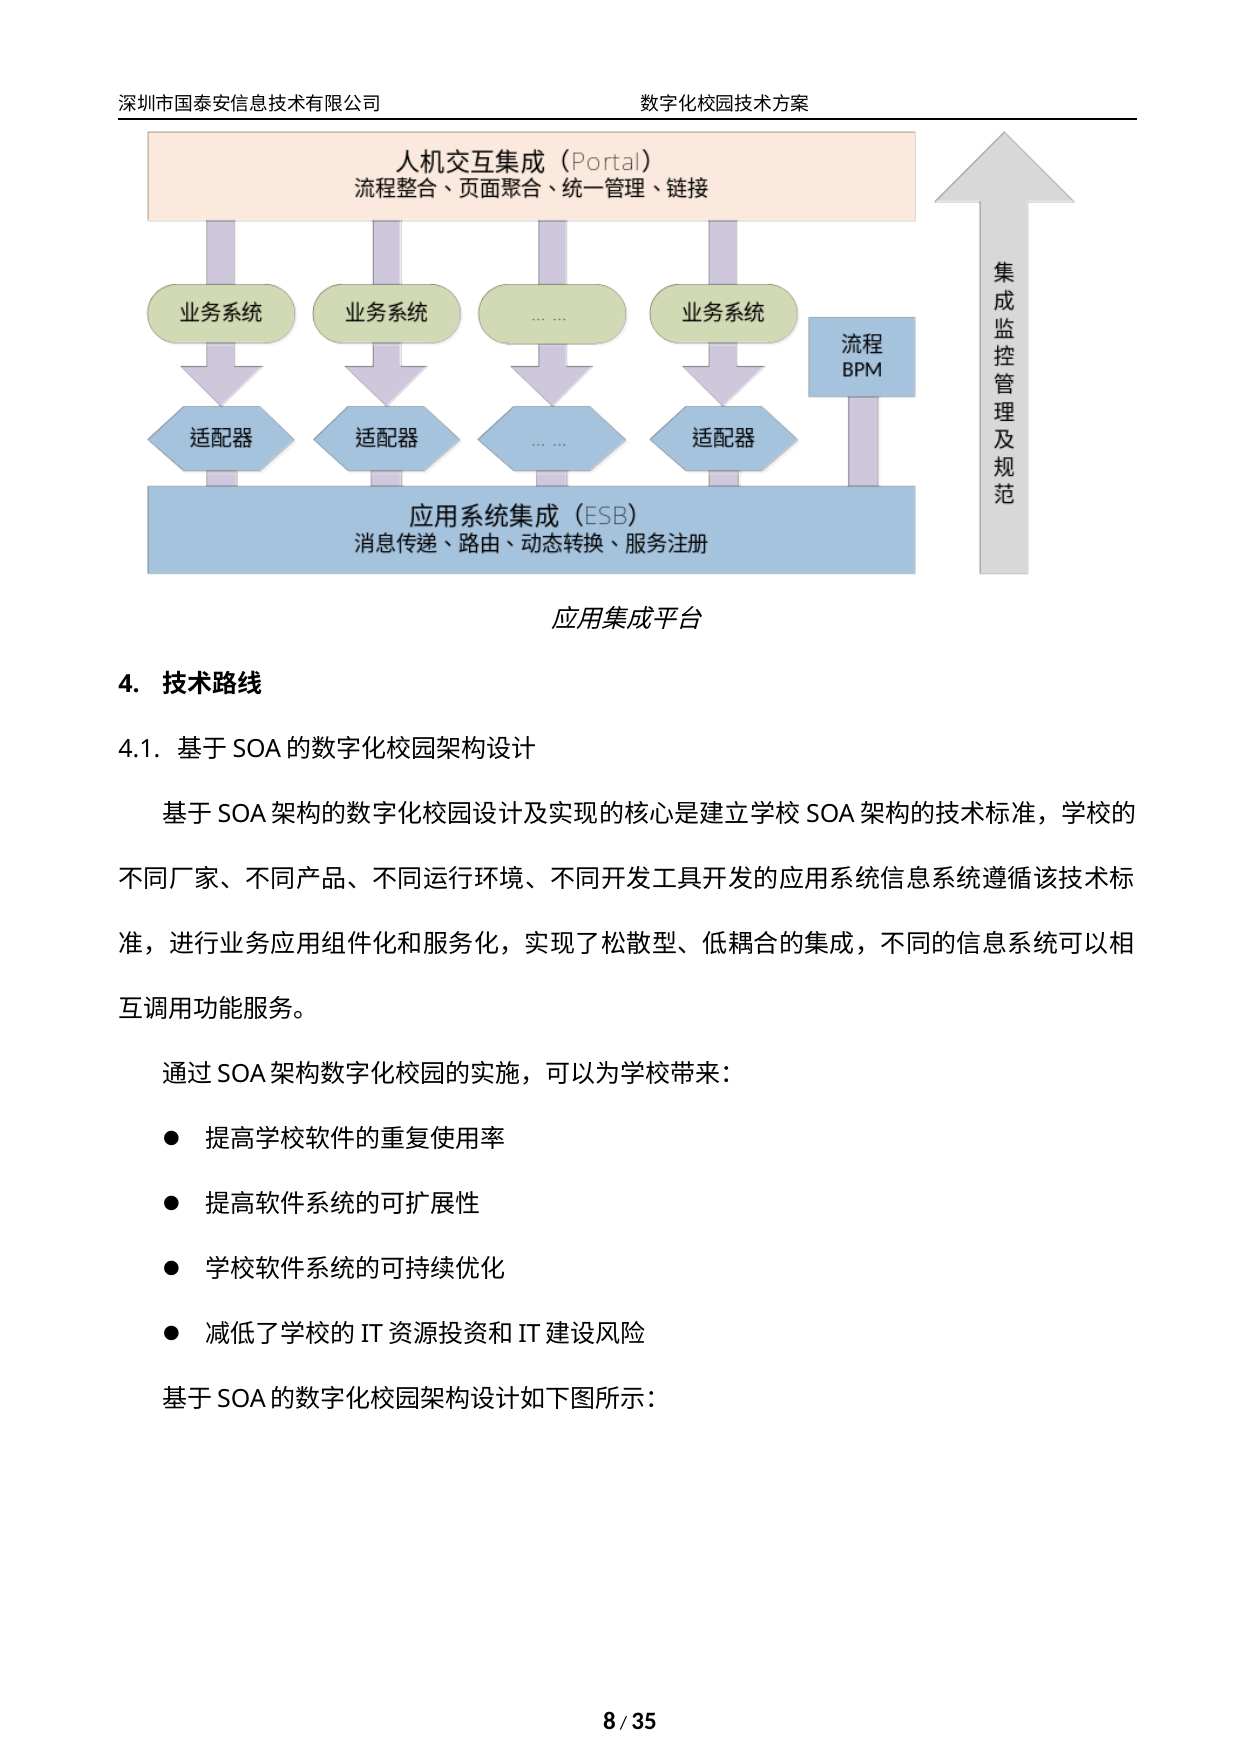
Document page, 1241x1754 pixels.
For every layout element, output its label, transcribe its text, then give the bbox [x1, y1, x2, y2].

list 学校软件系统的可持续优化 [162, 1234, 1137, 1299]
text 基于SOA架构的数字化校园设计及实现的核心是建立学校SOA架构的技术标准，学校的不同厂家、不同产品、不同运行环境、不同开发工具开发的应用系统信息系统遵循该技术标准，进行业务应用组件化和服务化，实现了松散型、低耦合的集成，不同的信息系统可以相互调用功能服务。 [118, 779, 1137, 1039]
list 减低了学校的IT资源投资和IT建设风险 [162, 1299, 1137, 1364]
list 提高软件系统的可扩展性 [162, 1169, 1137, 1234]
text 通过SOA架构数字化校园的实施，可以为学校带来： [118, 1039, 1137, 1104]
list 提高学校软件的重复使用率 [162, 1104, 1137, 1169]
list 技术路线 [118, 649, 1137, 714]
text 应用集成平台 [118, 584, 1137, 649]
text 基于SOA的数字化校园架构设计如下图所示： [118, 1364, 1137, 1429]
list 基于SOA的数字化校园架构设计 [118, 714, 1137, 779]
